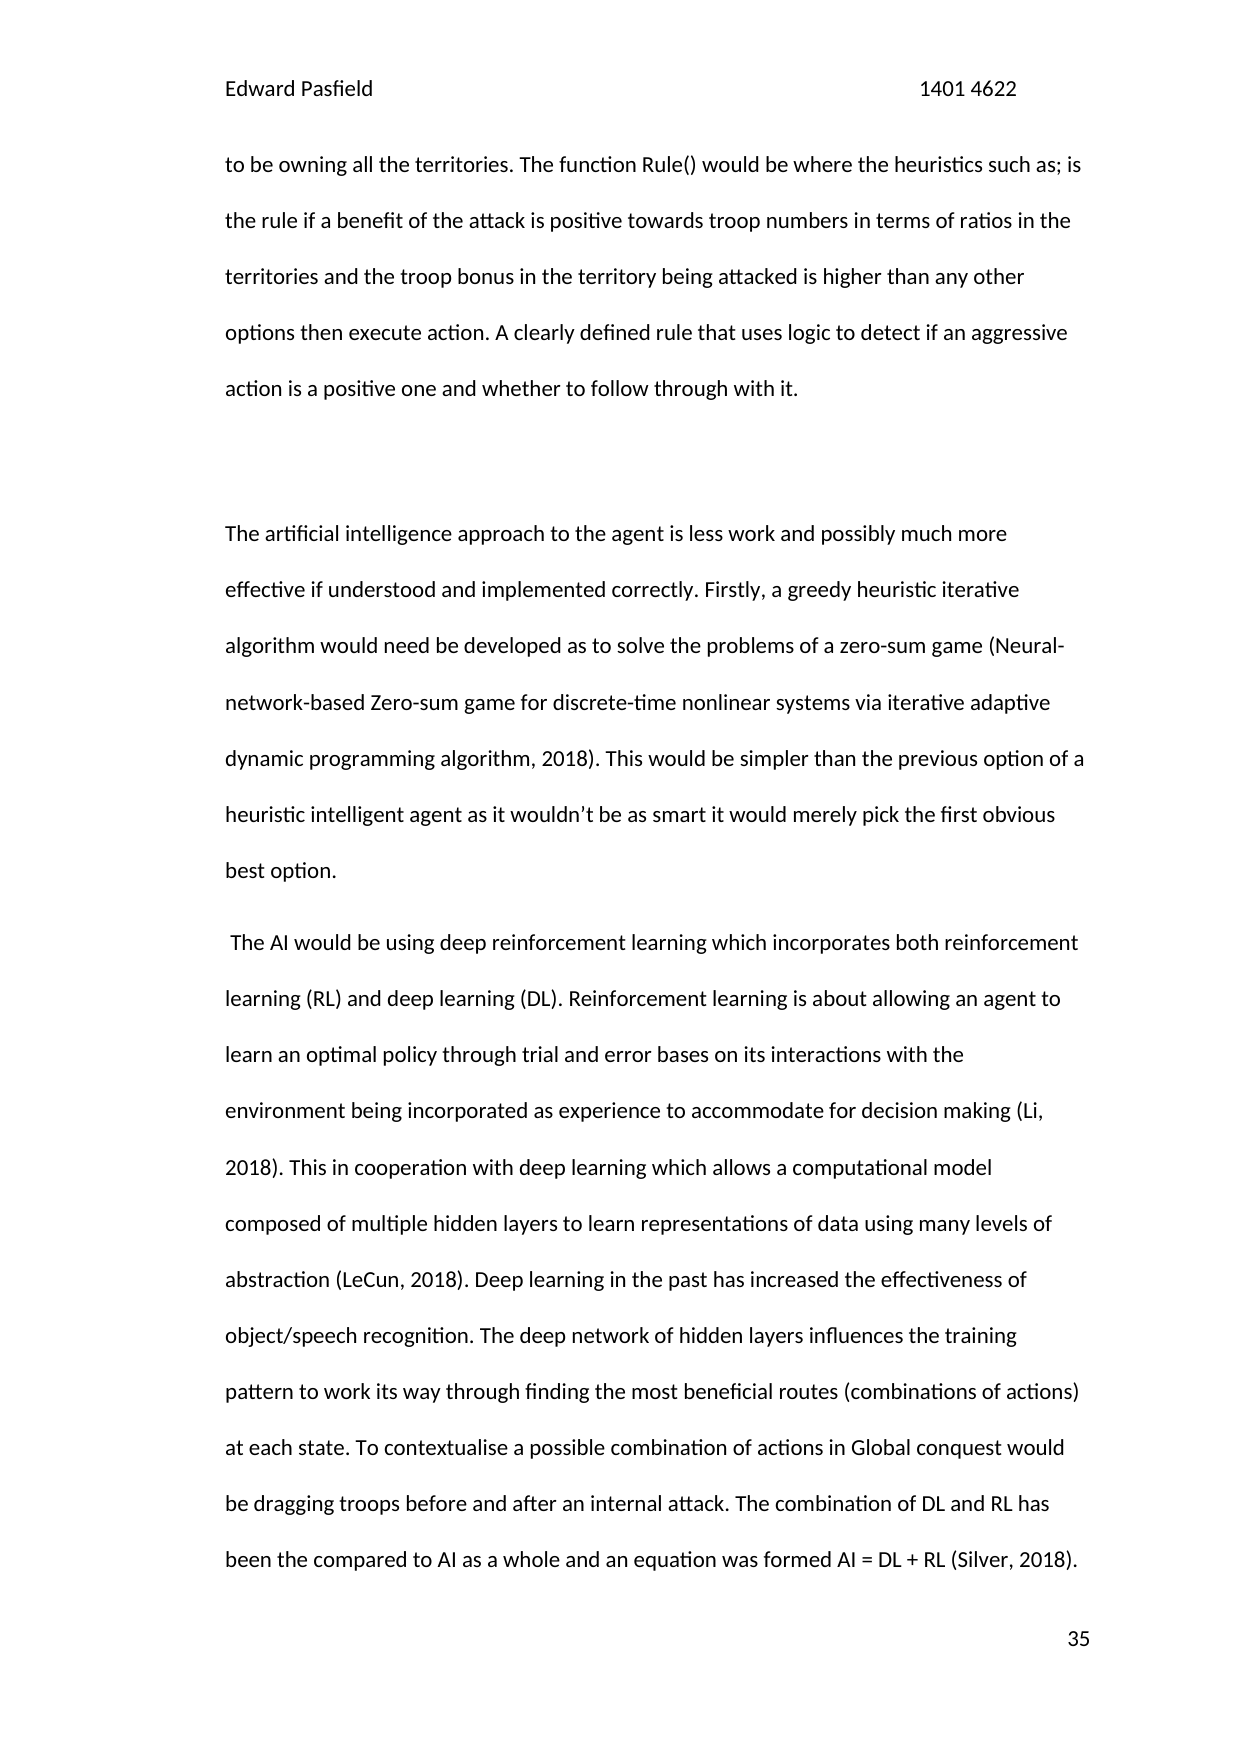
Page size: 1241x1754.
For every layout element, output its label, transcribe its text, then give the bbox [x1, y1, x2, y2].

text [225, 150, 1090, 402]
text The AI would be using deep reinforcement learning which incorporates both reinforcement learning (RL) and deep learning (DL). Reinforcement learning is about allowing an agent to learn an optimal policy through trial and error bases on its interactions with the environment being incorporated as experience to accommodate for decision making (Li, 2018). This in cooperation with deep learning which allows a computational model composed of multiple hidden layers to learn representations of data using many levels of abstraction (LeCun, 2018). Deep learning in the past has increased the effectiveness of object/speech recognition. The deep network of hidden layers influences the training pattern to work its way through finding the most beneficial routes (combinations of actions) at each state. To contextualise a possible combination of actions in Global conquest would be dragging troops before and after an internal attack. The combination of DL and RL has been the compared to AI as a whole and an equation was formed AI = DL + RL (Silver, 2018). [225, 928, 1090, 1573]
text The artificial intelligence approach to the agent is less work and possibly much more effective if understood and implemented correctly. Firstly, a greedy heuristic iterative algorithm would need be developed as to solve the problems of a zero-sum game (Neural-network-based Zero-sum game for discrete-time nonlinear systems via iterative adaptive dynamic programming algorithm, 2018). This would be simpler than the previous option of a heuristic intelligent agent as it wouldn’t be as smart it would merely pick the first obvious best option. [225, 519, 1090, 884]
